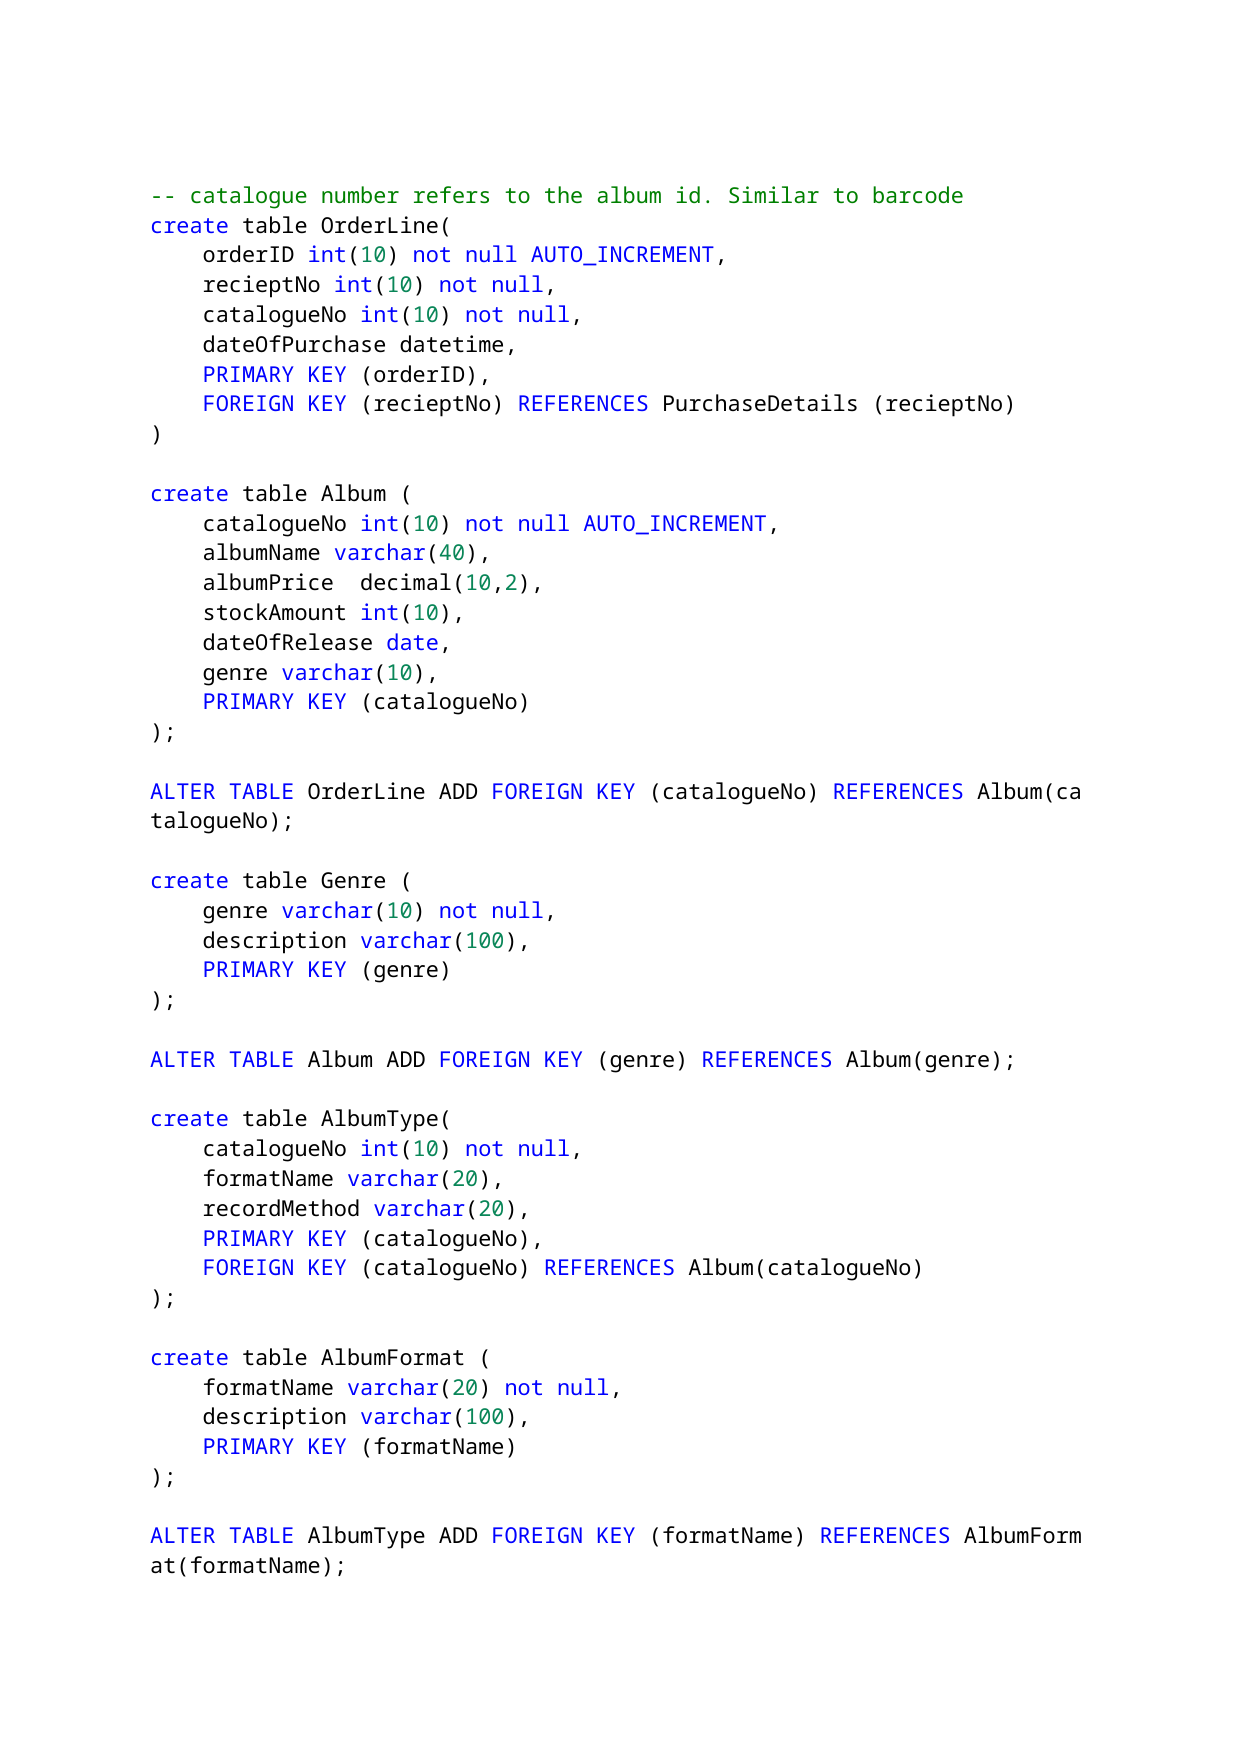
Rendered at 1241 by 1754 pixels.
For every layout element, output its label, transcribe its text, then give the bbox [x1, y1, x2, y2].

text ); [150, 716, 1090, 746]
text PRIMARY KEY (catalogueNo) [150, 686, 1090, 716]
text ); [150, 1461, 1090, 1491]
text ALTER TABLE OrderLine ADD FOREIGN KEY (catalogueNo) REFERENCES Album(catalogueNo); [150, 776, 1090, 835]
text ALTER TABLE AlbumType ADD FOREIGN KEY (formatName) REFERENCES AlbumFormat(formatName); [150, 1520, 1090, 1580]
text genre varchar(10) not null, [150, 895, 1090, 924]
text PRIMARY KEY (orderID), [150, 358, 1090, 388]
text catalogueNo int(10) not null AUTO_INCREMENT, [150, 507, 1090, 537]
text catalogueNo int(10) not null, [150, 1133, 1090, 1163]
text genre varchar(10), [150, 656, 1090, 686]
text create table Album ( [150, 478, 1090, 507]
text formatName varchar(20) not null, [150, 1371, 1090, 1401]
text recieptNo int(10) not null, [150, 269, 1090, 299]
text FOREIGN KEY (recieptNo) REFERENCES PurchaseDetails (recieptNo) [150, 388, 1090, 418]
text PRIMARY KEY (genre) [150, 954, 1090, 984]
text create table AlbumFormat ( [150, 1342, 1090, 1371]
text ) [150, 418, 1090, 448]
text recordMethod varchar(20), [150, 1193, 1090, 1222]
text description varchar(100), [150, 1401, 1090, 1431]
text description varchar(100), [150, 924, 1090, 954]
text create table OrderLine( [150, 209, 1090, 239]
text ); [150, 1282, 1090, 1312]
text dateOfRelease date, [150, 627, 1090, 656]
text catalogueNo int(10) not null, [150, 299, 1090, 329]
text create table AlbumType( [150, 1103, 1090, 1133]
text orderID int(10) not null AUTO_INCREMENT, [150, 239, 1090, 269]
text albumPrice decimal(10,2), [150, 567, 1090, 597]
text stockAmount int(10), [150, 597, 1090, 627]
text dateOfPurchase datetime, [150, 329, 1090, 358]
text formatName varchar(20), [150, 1163, 1090, 1193]
text albumName varchar(40), [150, 537, 1090, 567]
text create table Genre ( [150, 865, 1090, 895]
text FOREIGN KEY (catalogueNo) REFERENCES Album(catalogueNo) [150, 1252, 1090, 1282]
text PRIMARY KEY (catalogueNo), [150, 1222, 1090, 1252]
text PRIMARY KEY (formatName) [150, 1431, 1090, 1461]
text ALTER TABLE Album ADD FOREIGN KEY (genre) REFERENCES Album(genre); [150, 1044, 1090, 1073]
text -- catalogue number refers to the album id. Similar to barcode [150, 180, 1090, 209]
text ); [150, 984, 1090, 1014]
